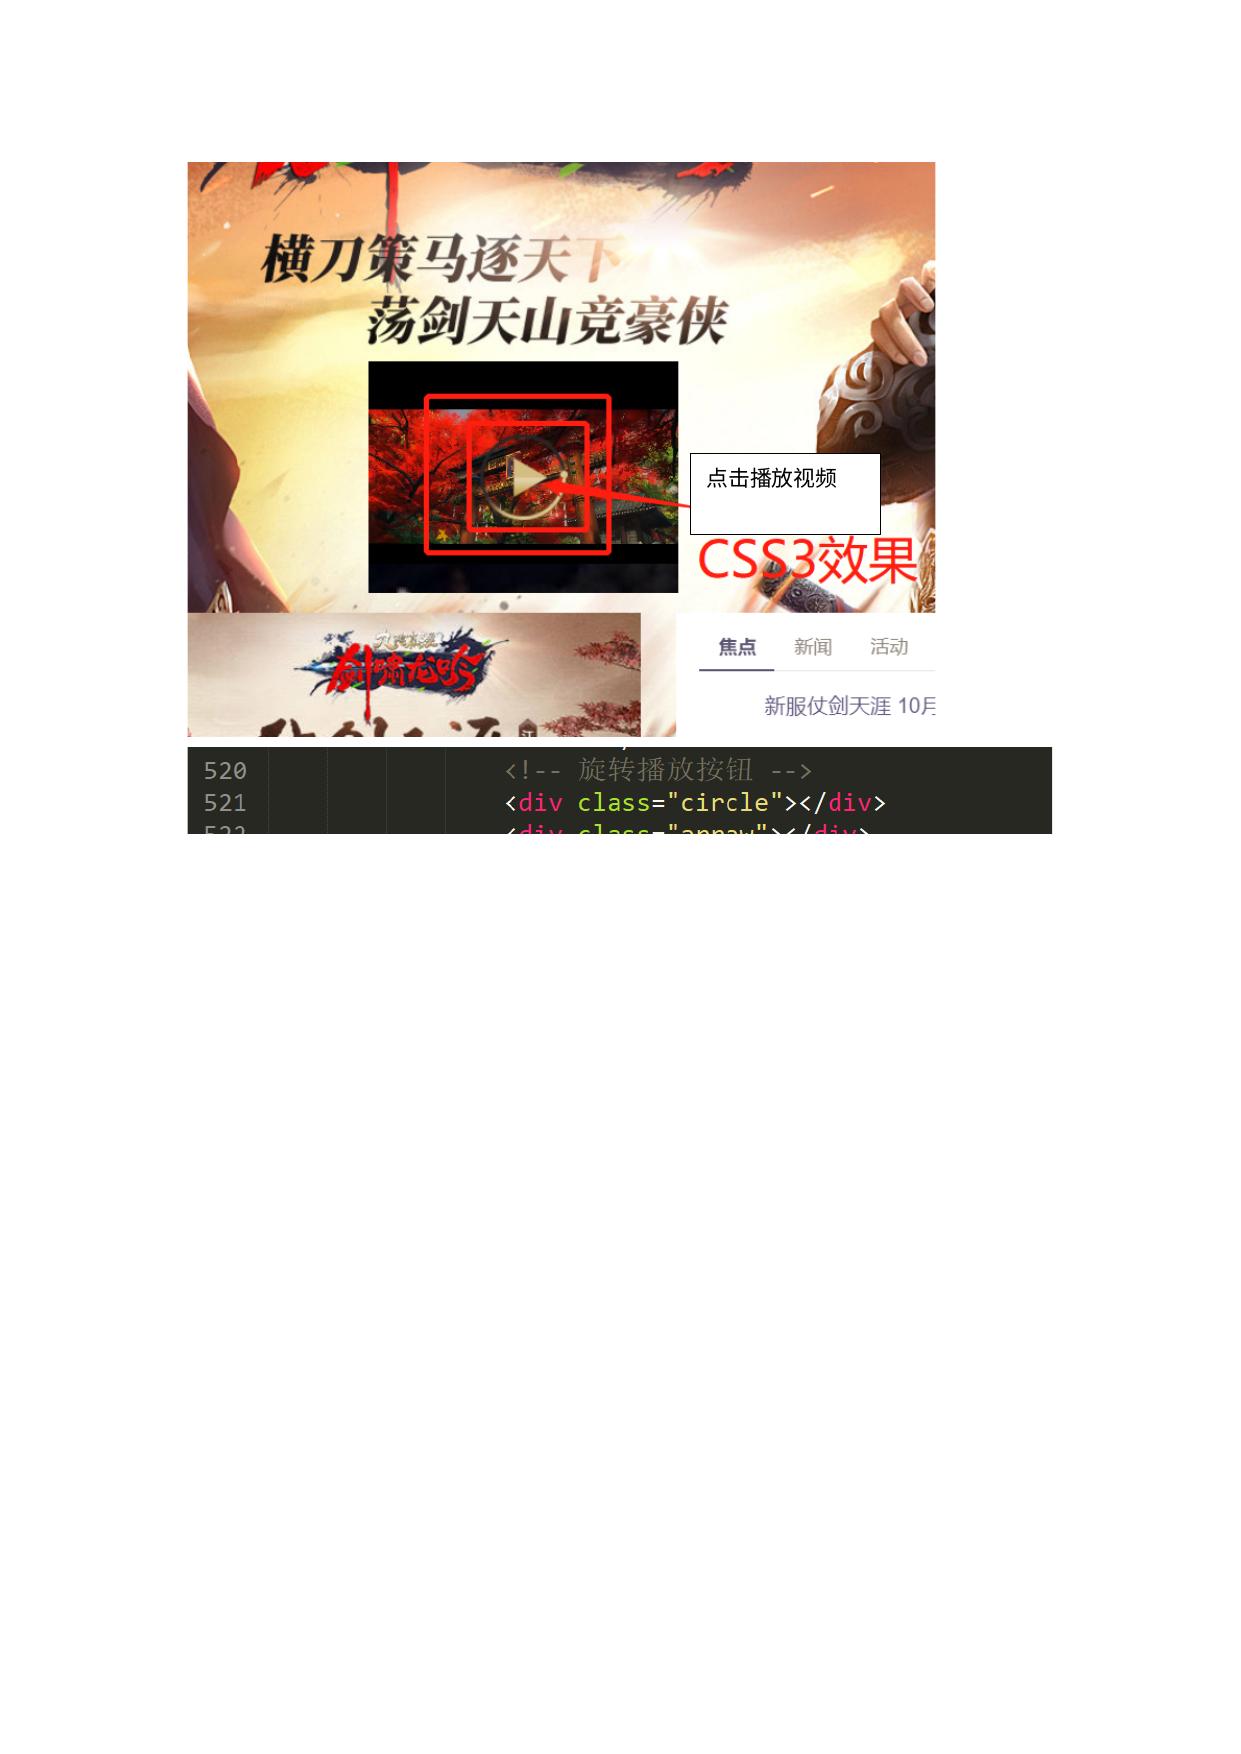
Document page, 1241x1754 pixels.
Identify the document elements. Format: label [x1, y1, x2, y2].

picture [187, 747, 1053, 834]
picture [187, 162, 936, 737]
